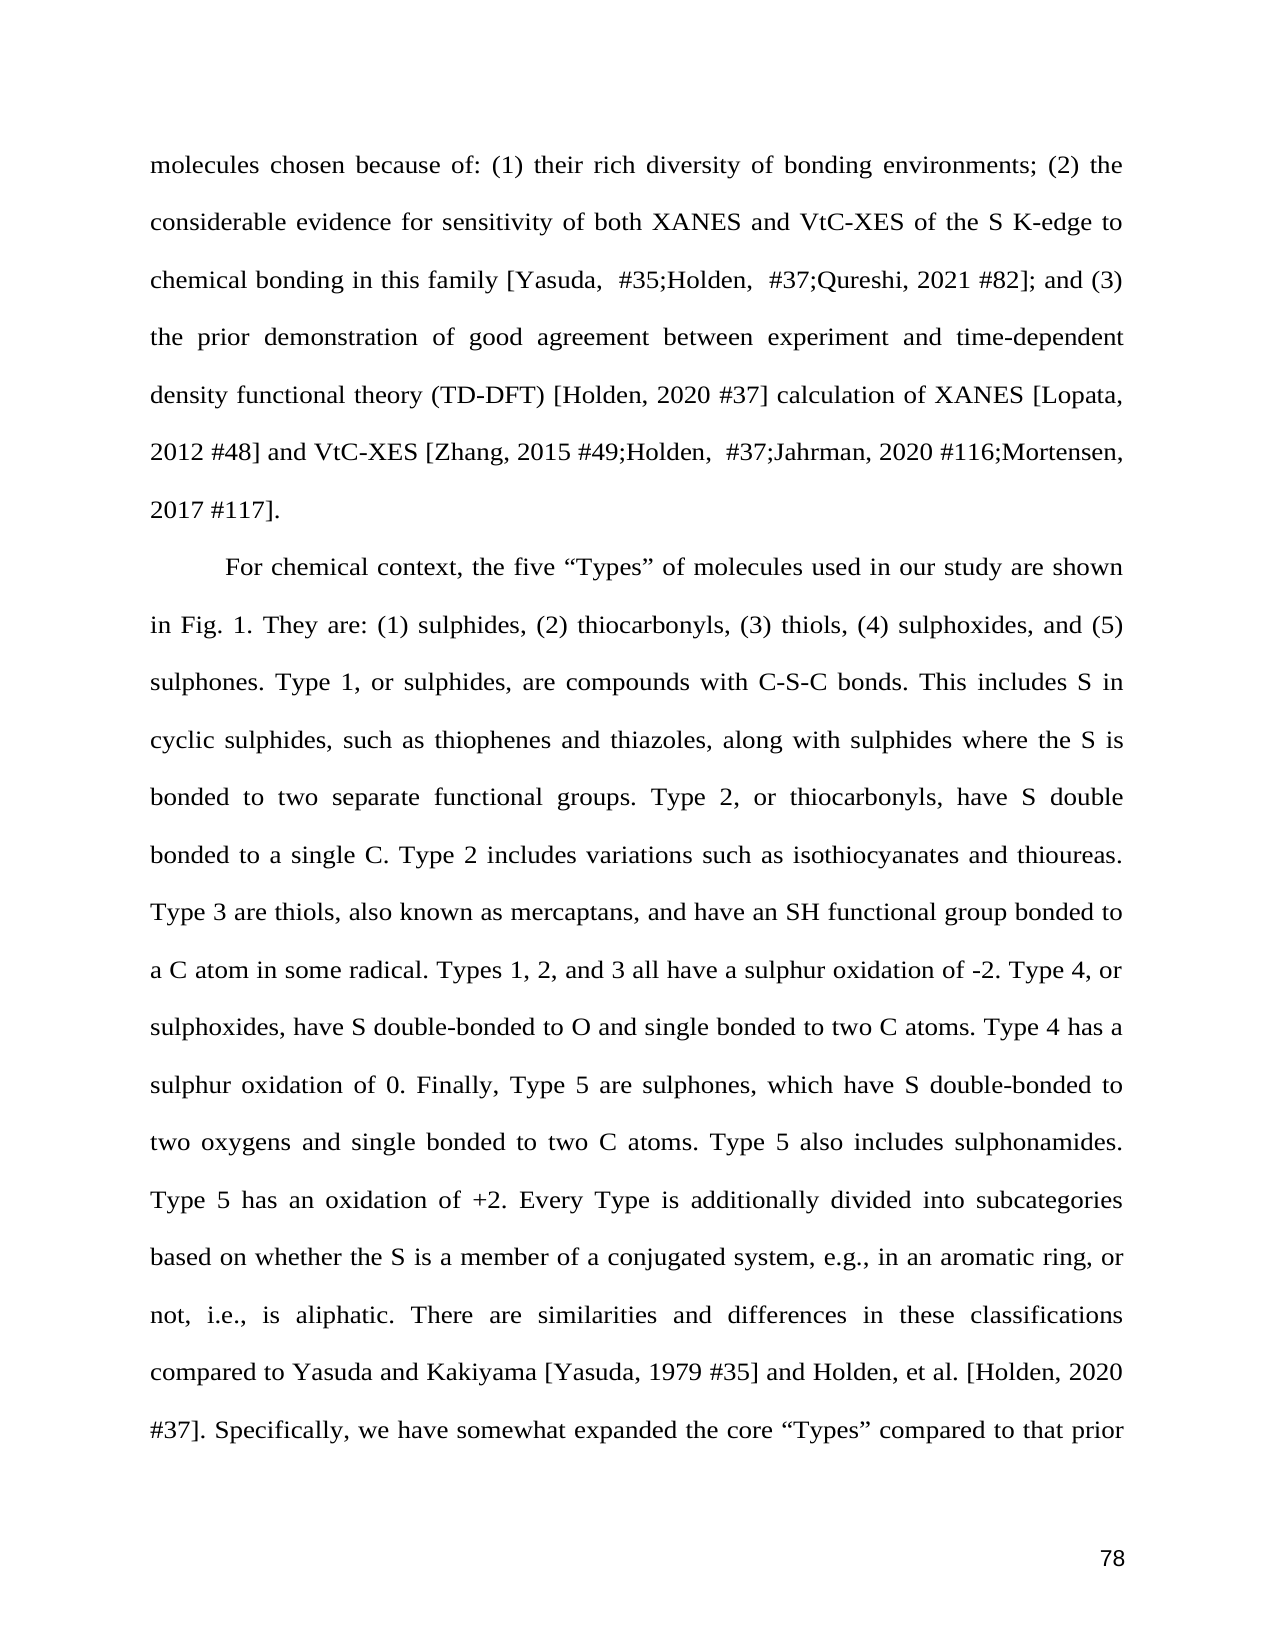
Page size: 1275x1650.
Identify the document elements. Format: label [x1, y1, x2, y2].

text [150, 150, 1125, 524]
text [150, 552, 1125, 1444]
